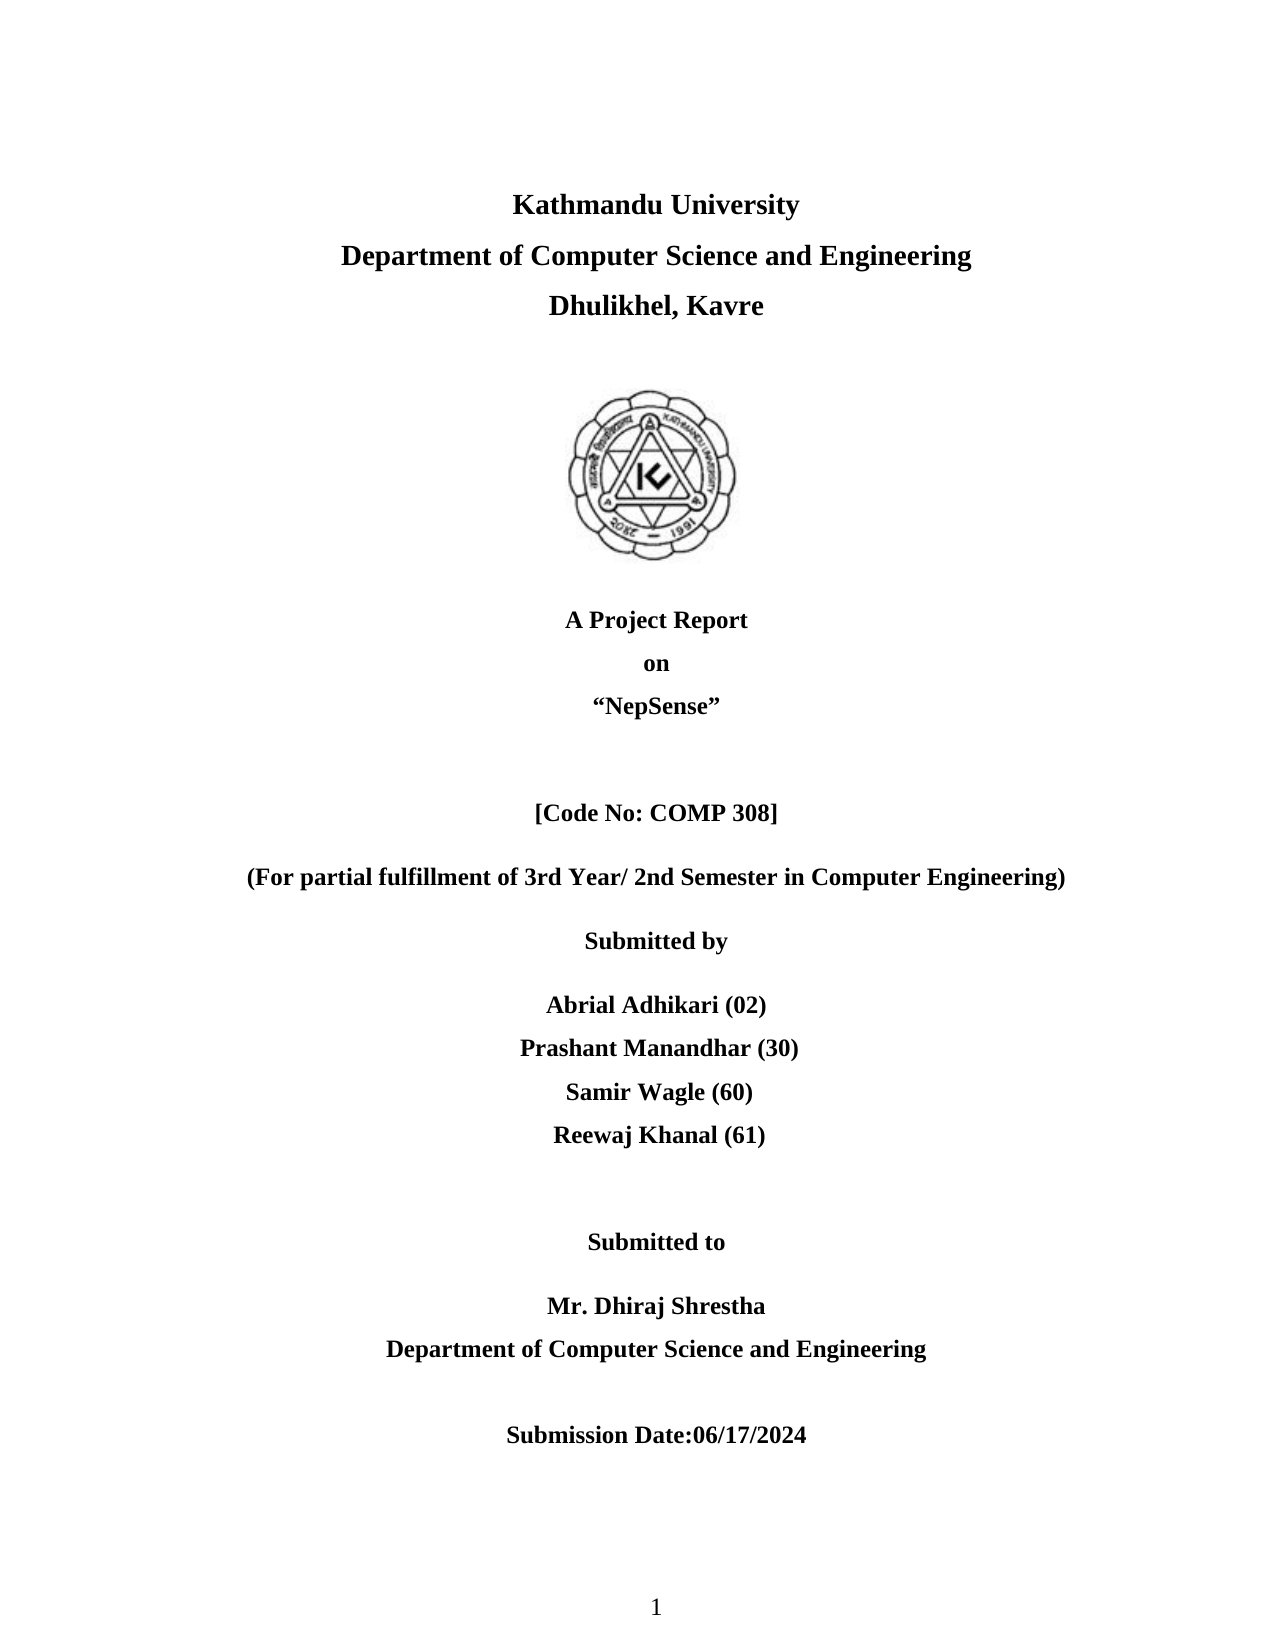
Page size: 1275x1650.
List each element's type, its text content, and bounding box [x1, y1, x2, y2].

text Abrial Adhikari (02) [225, 990, 1087, 1019]
text Submitted by [225, 926, 1087, 955]
text Dhulikhel, Kavre [225, 288, 1087, 322]
text Prashant Manandhar (30) [225, 1033, 1087, 1062]
text Reewaj Khanal (61) [225, 1120, 1087, 1148]
text Department of Computer Science and Engineering [225, 238, 1087, 271]
text Submission Date:06/17/2024 [225, 1420, 1087, 1449]
picture [564, 388, 748, 570]
text Department of Computer Science and Engineering [225, 1334, 1087, 1363]
text Mr. Dhiraj Shrestha [225, 1291, 1087, 1319]
text A Project Report [225, 605, 1087, 634]
text “NepSense” [225, 691, 1087, 720]
text Submitted to [225, 1227, 1087, 1256]
text Kathmandu University [225, 187, 1087, 221]
text on [225, 648, 1087, 677]
text Samir Wagle (60) [225, 1077, 1087, 1105]
text (For partial fulfillment of 3rd Year/ 2nd Semester in Computer Engineering) [225, 862, 1087, 891]
text [Code No: COMP 308] [225, 798, 1087, 827]
